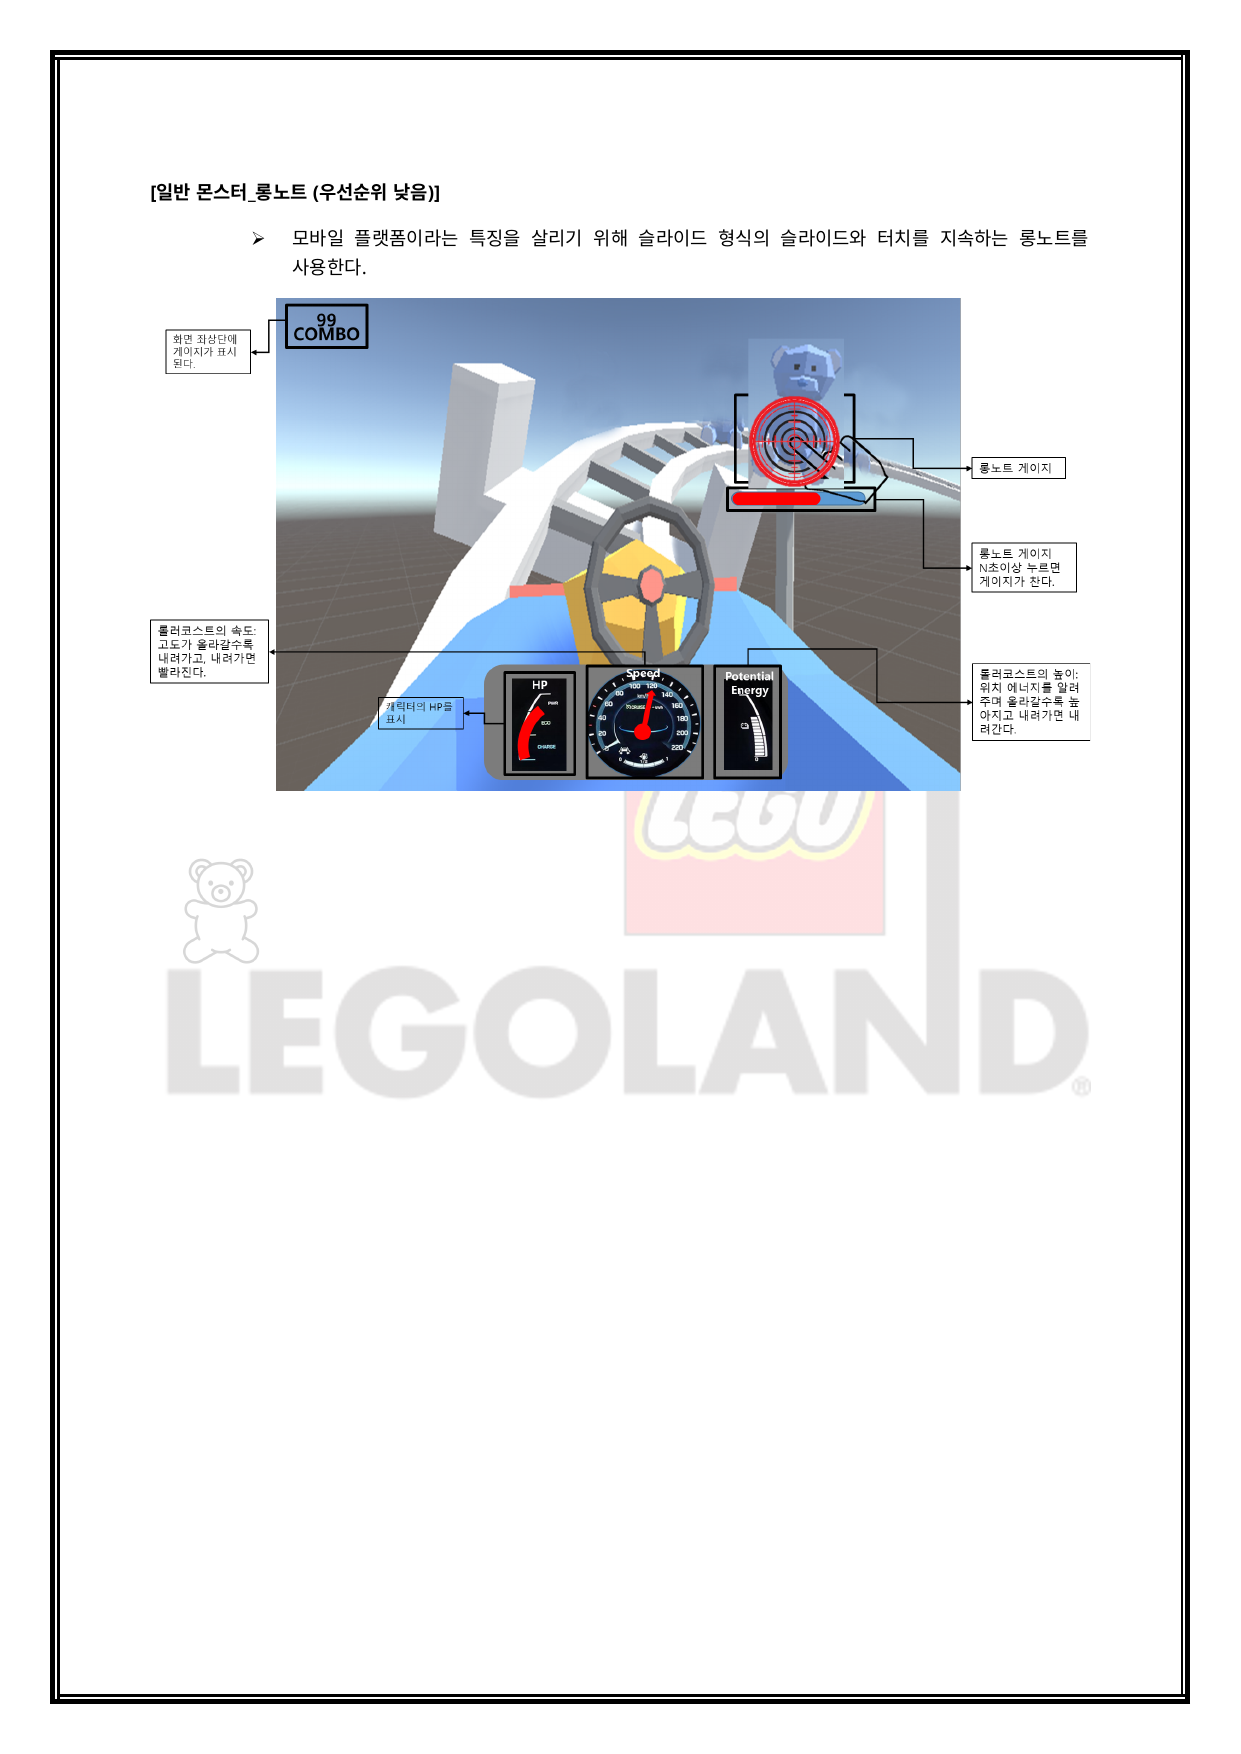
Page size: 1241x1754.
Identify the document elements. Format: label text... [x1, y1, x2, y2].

picture [150, 298, 1091, 791]
list 모바일 플랫폼이라는 특징을 살리기 위해 슬라이드 형식의 슬라이드와 터치를 지속하는 롱노트를 사용한다. [251, 223, 1090, 280]
text [일반 몬스터_롱노트 (우선순위 낮음)] [150, 177, 1090, 204]
